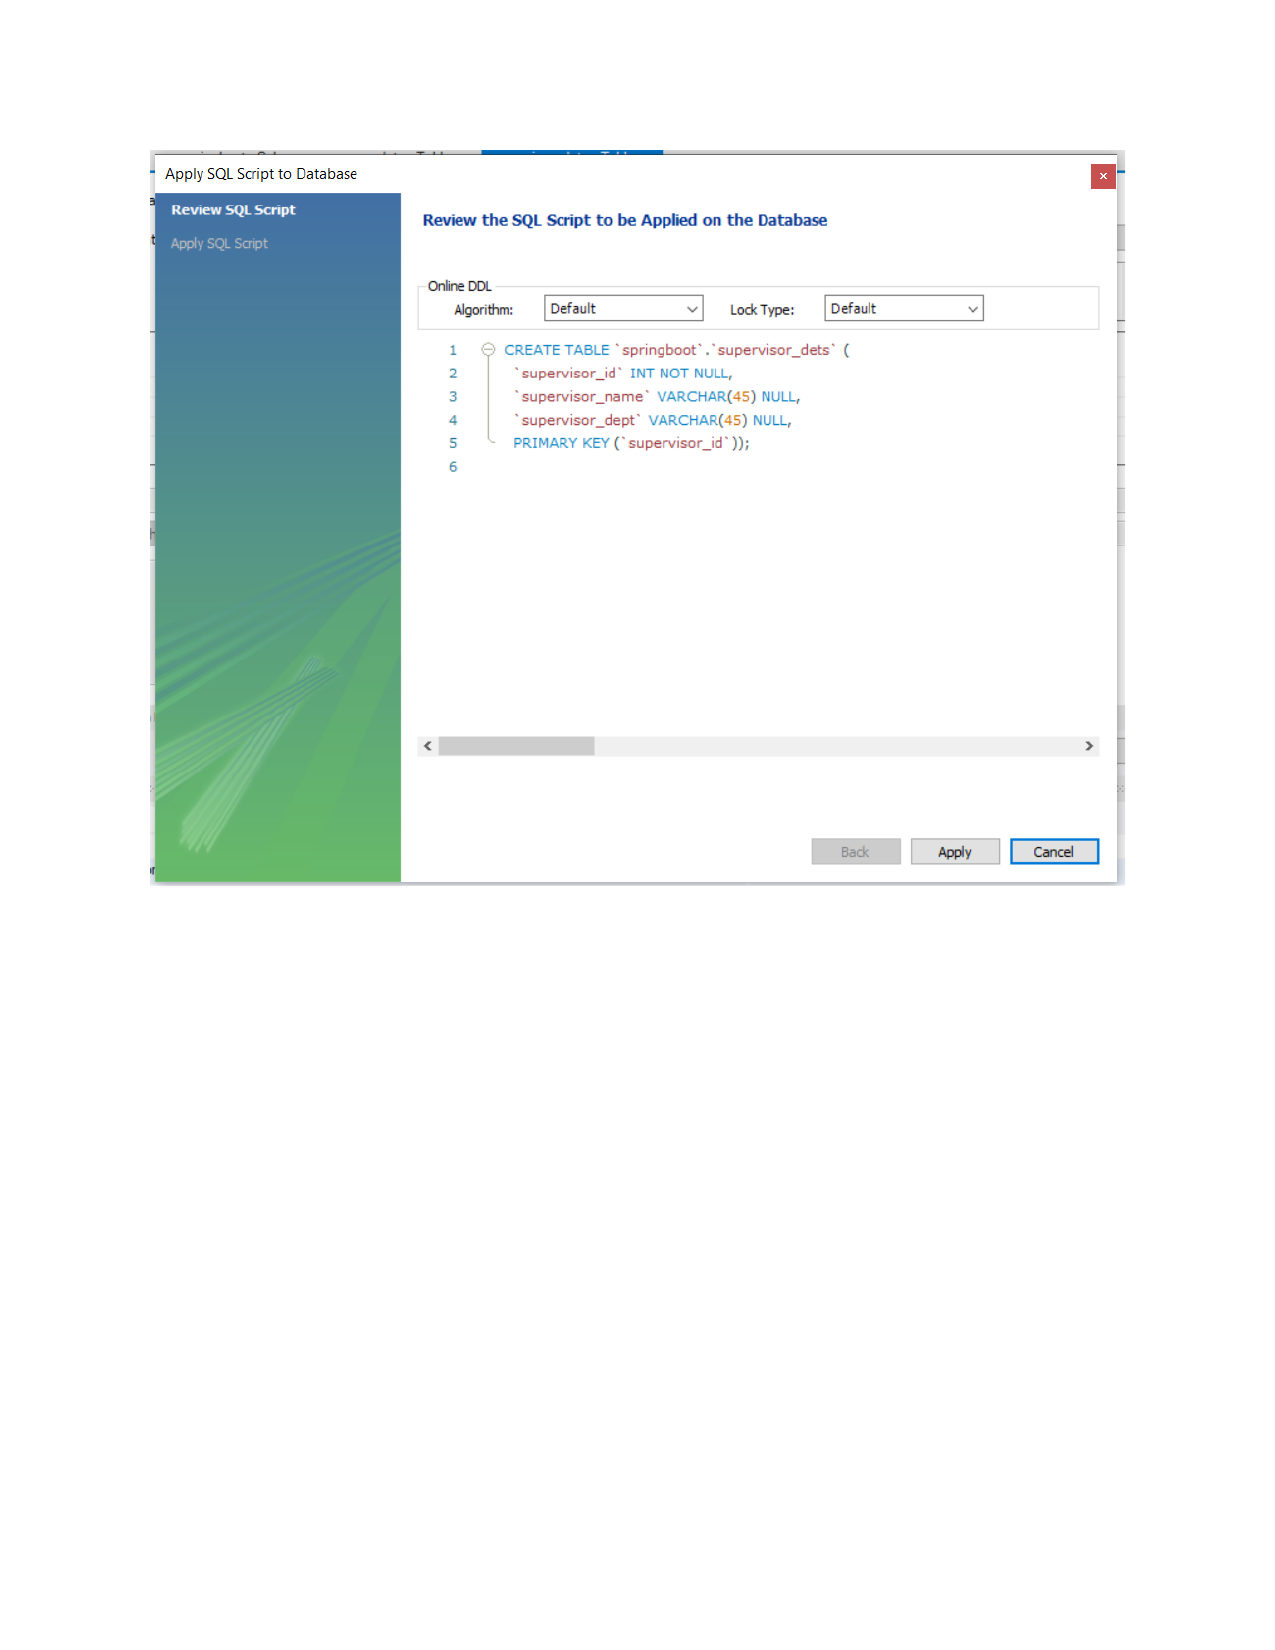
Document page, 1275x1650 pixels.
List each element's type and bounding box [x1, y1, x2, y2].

picture [150, 150, 1125, 886]
